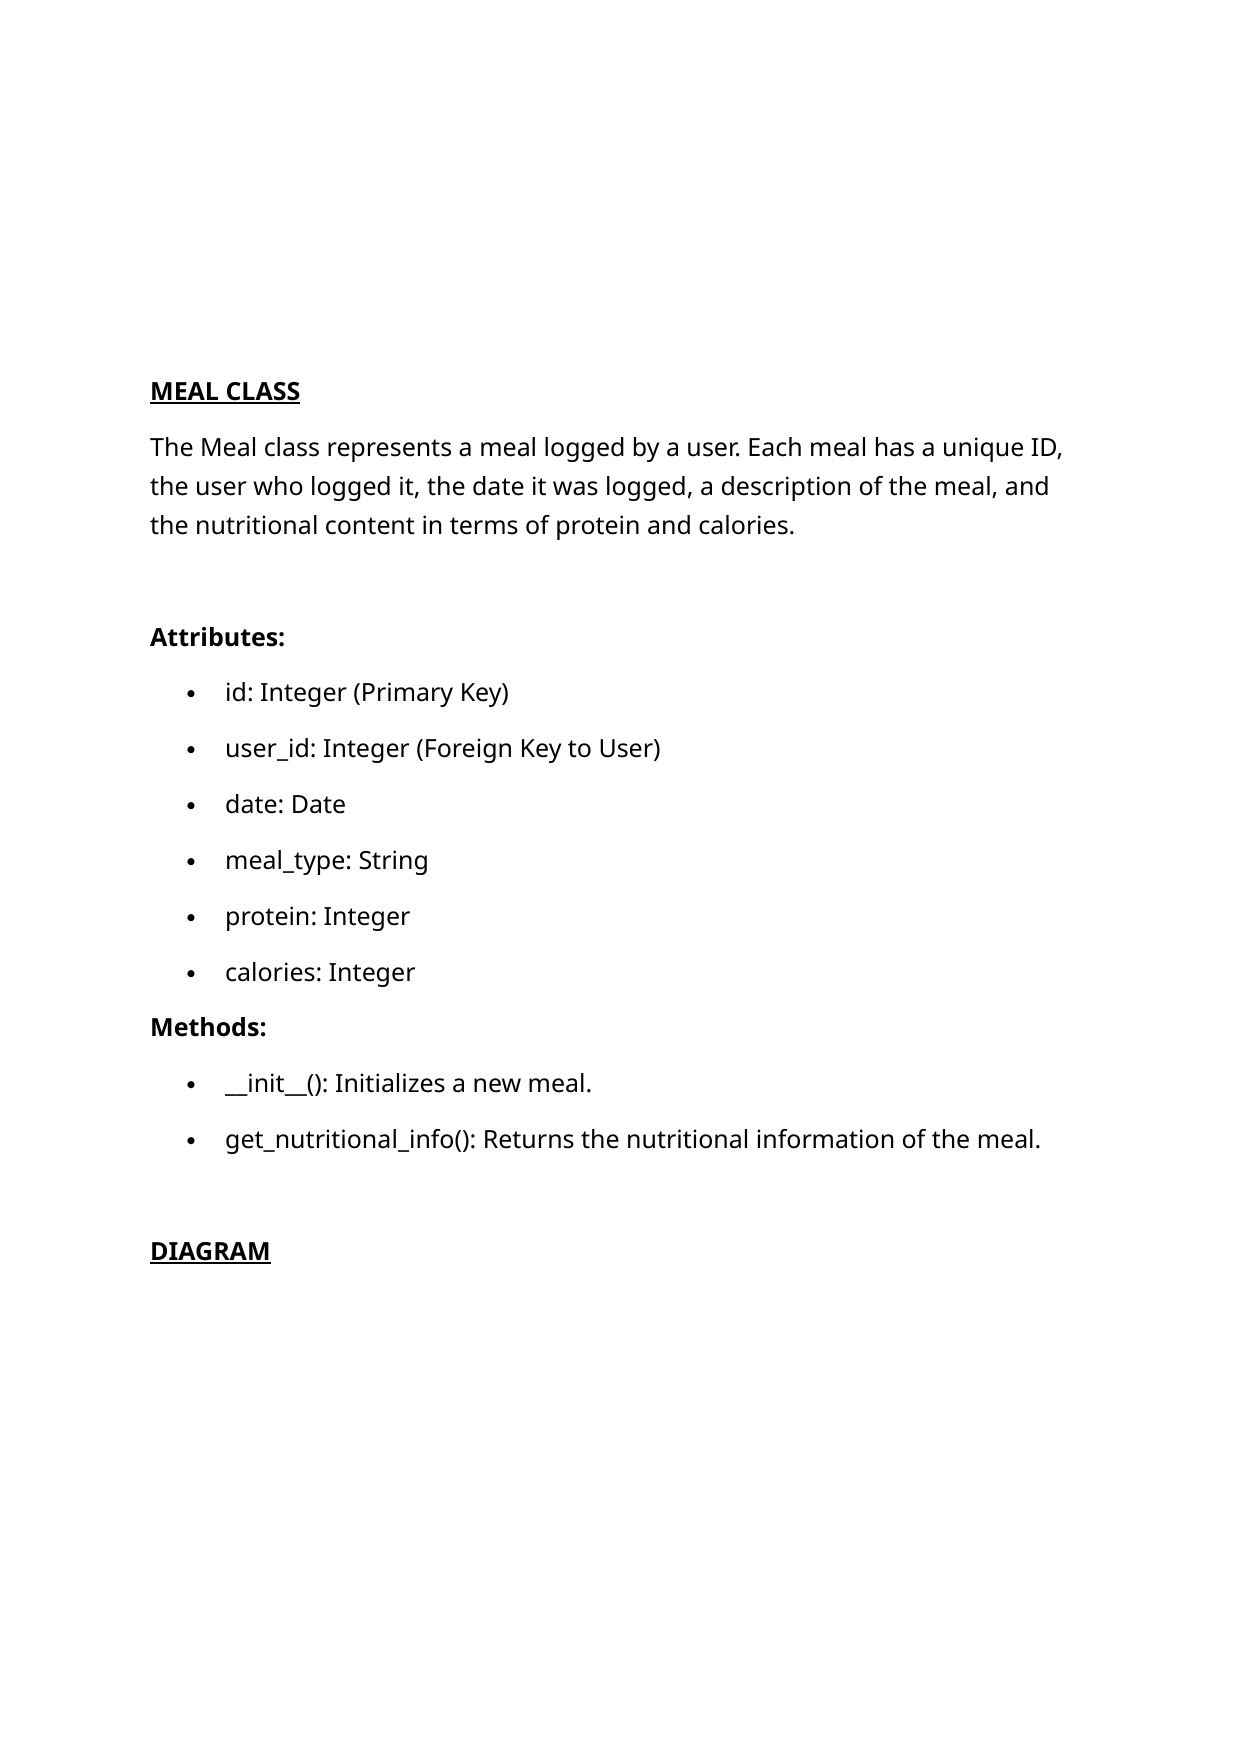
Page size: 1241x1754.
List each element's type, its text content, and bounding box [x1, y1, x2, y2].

list meal_type: String [187, 842, 1090, 877]
list protein: Integer [187, 898, 1090, 932]
list user_id: Integer (Foreign Key to User) [187, 731, 1090, 765]
list calories: Integer [187, 954, 1090, 988]
list __init__(): Initializes a new meal. [187, 1066, 1090, 1100]
text Methods: [150, 1010, 1090, 1044]
list id: Integer (Primary Key) [187, 675, 1090, 709]
text The Meal class represents a meal logged by a user. Each meal has a unique ID, the user who logged it, the date it was logged, a description of the meal, and the nutritional content in terms of protein and calories. [150, 429, 1090, 542]
text MEAL CLASS [150, 373, 1090, 407]
text DIAGRAM [150, 1233, 1090, 1267]
list date: Date [187, 787, 1090, 821]
list get_nutritional_info(): Returns the nutritional information of the meal. [187, 1122, 1090, 1156]
text Attributes: [150, 619, 1090, 653]
